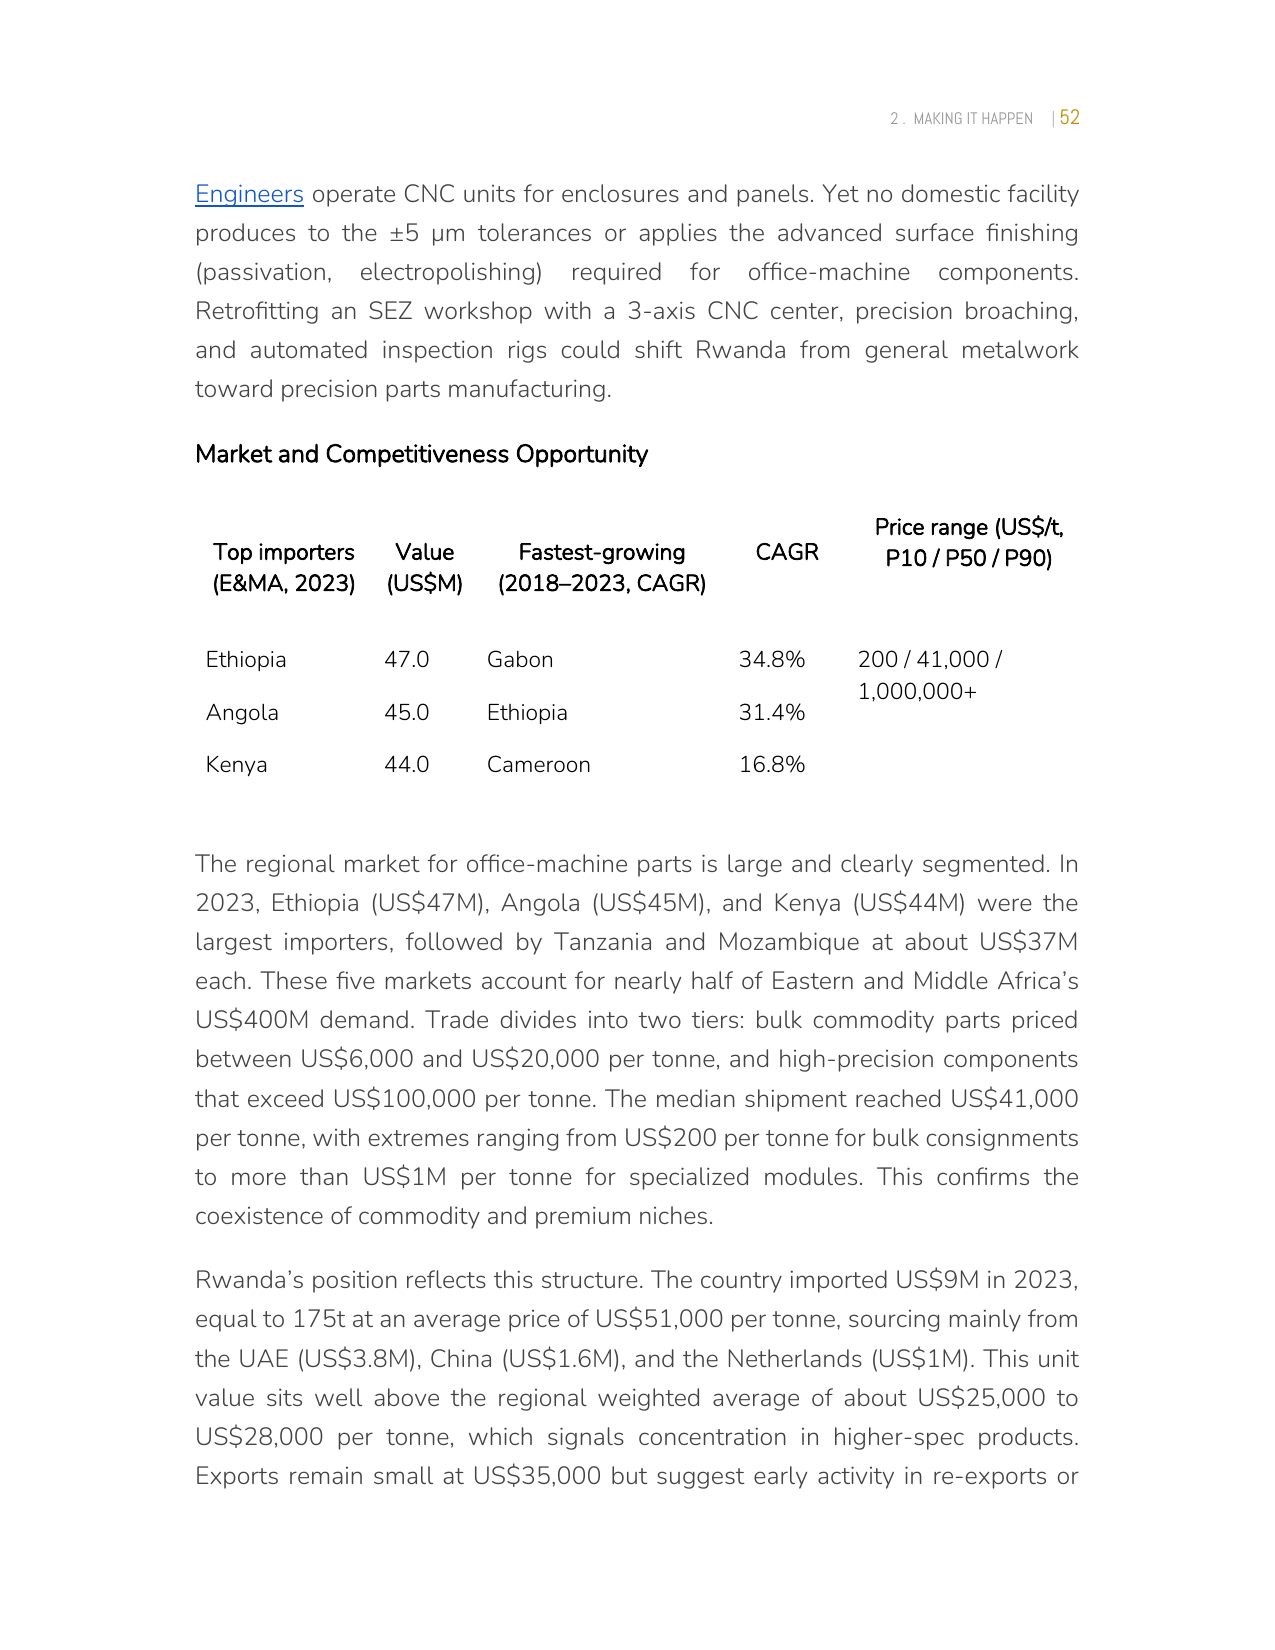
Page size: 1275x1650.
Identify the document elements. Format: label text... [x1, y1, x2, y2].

table_cell 44.0 [373, 738, 476, 822]
table_header CAGR [728, 501, 847, 634]
table_cell Angola [195, 686, 373, 738]
table_cell 34.8% [728, 634, 847, 686]
table_cell 200 / 41,000 / 1,000,000+ [847, 634, 1092, 822]
table_cell 31.4% [728, 686, 847, 738]
table_header Fastest-growing (2018–2023, CAGR) [476, 501, 728, 634]
table_header Value (US$M) [373, 501, 476, 634]
table_header Top importers (E&MA, 2023) [195, 501, 373, 634]
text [195, 177, 1080, 407]
table_cell Ethiopia [195, 634, 373, 686]
table_header Price range (US$/t, P10 / P50 / P90) [847, 501, 1092, 634]
table_cell Ethiopia [476, 686, 728, 738]
text The regional market for office-machine parts is large and clearly segmented. In 2023, Ethiopia (US$47M), Angola (US$45M), and Kenya (US$44M) were the largest importers, followed by Tanzania and Mozambique at about US$37M each. These five markets account for nearly half of Eastern and Middle Africa’s US$400M demand. Trade divides into two tiers: bulk commodity parts priced between US$6,000 and US$20,000 per tonne, and high-precision components that exceed US$100,000 per tonne. The median shipment reached US$41,000 per tonne, with extremes ranging from US$200 per tonne for bulk consignments to more than US$1M per tonne for specialized modules. This confirms the coexistence of commodity and premium niches. [195, 847, 1080, 1233]
table_cell 16.8% [728, 738, 847, 822]
table_cell 47.0 [373, 634, 476, 686]
table_cell 45.0 [373, 686, 476, 738]
table_cell Kenya [195, 738, 373, 822]
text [195, 1263, 1080, 1493]
table_cell Cameroon [476, 738, 728, 822]
table_cell Gabon [476, 634, 728, 686]
text Market and Competitiveness Opportunity [195, 437, 1080, 471]
